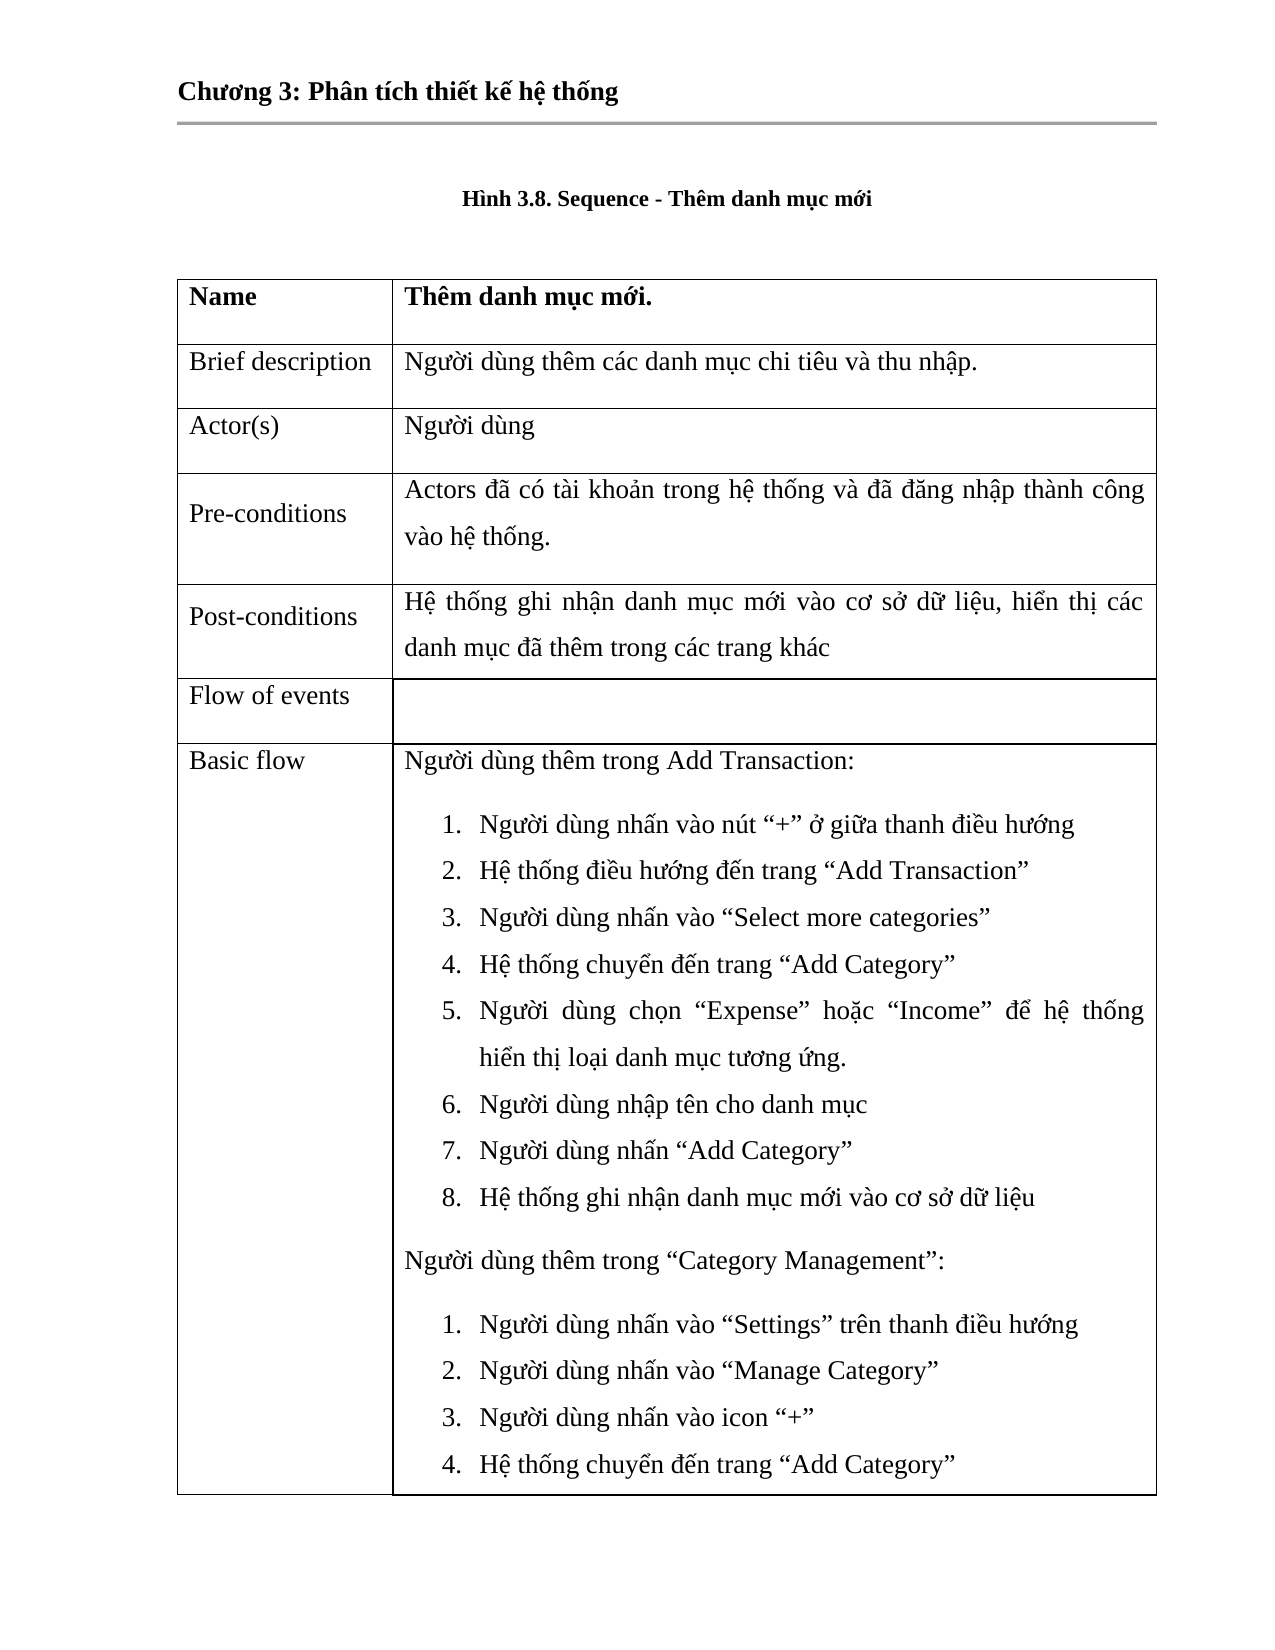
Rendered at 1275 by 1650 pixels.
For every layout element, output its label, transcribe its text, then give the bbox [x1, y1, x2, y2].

table_cell Người dùng thêm các danh mục chi tiêu và thu nhập. [393, 345, 1156, 408]
table_cell Post-conditions [178, 585, 392, 678]
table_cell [394, 745, 1156, 1494]
table_cell Flow of events [178, 679, 392, 743]
table_header Thêm danh mục mới. [393, 280, 1156, 344]
table_cell Người dùng [393, 409, 1156, 472]
table_cell Actors đã có tài khoản trong hệ thống và đã đăng nhập thành công vào hệ thống. [393, 474, 1156, 583]
table_cell Actor(s) [178, 409, 392, 472]
table_cell Pre-conditions [178, 474, 392, 583]
table_header Name [178, 280, 392, 344]
table_cell [394, 680, 1156, 743]
table_cell Brief description [178, 345, 392, 408]
text Hình 3.8. Sequence - Thêm danh mục mới [177, 185, 1157, 211]
table_cell Basic flow [178, 744, 392, 1494]
table_cell Hệ thống ghi nhận danh mục mới vào cơ sở dữ liệu, hiển thị các danh mục đã thêm trong các trang khác [393, 585, 1156, 678]
